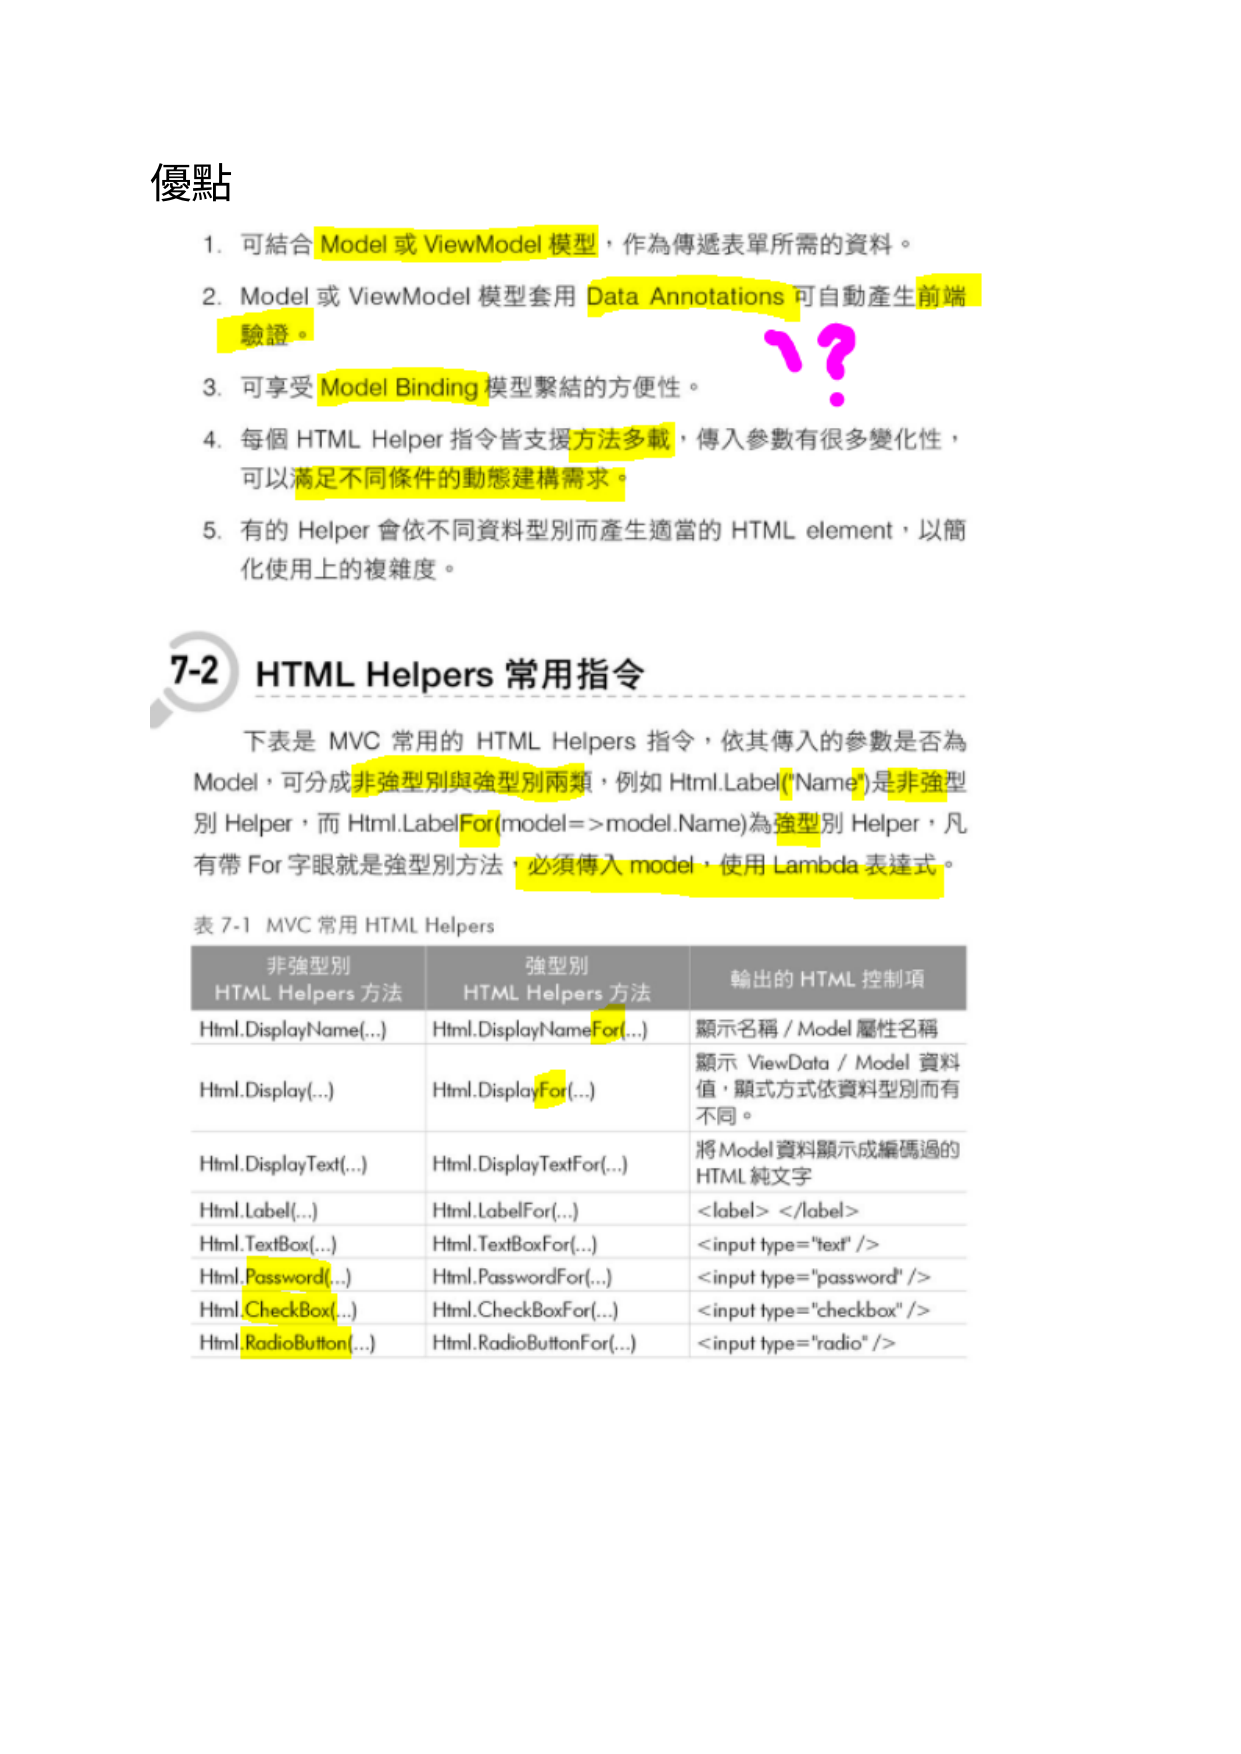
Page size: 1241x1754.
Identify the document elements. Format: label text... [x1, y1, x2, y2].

picture [150, 222, 985, 1375]
subtitle 優點 [150, 150, 1090, 210]
